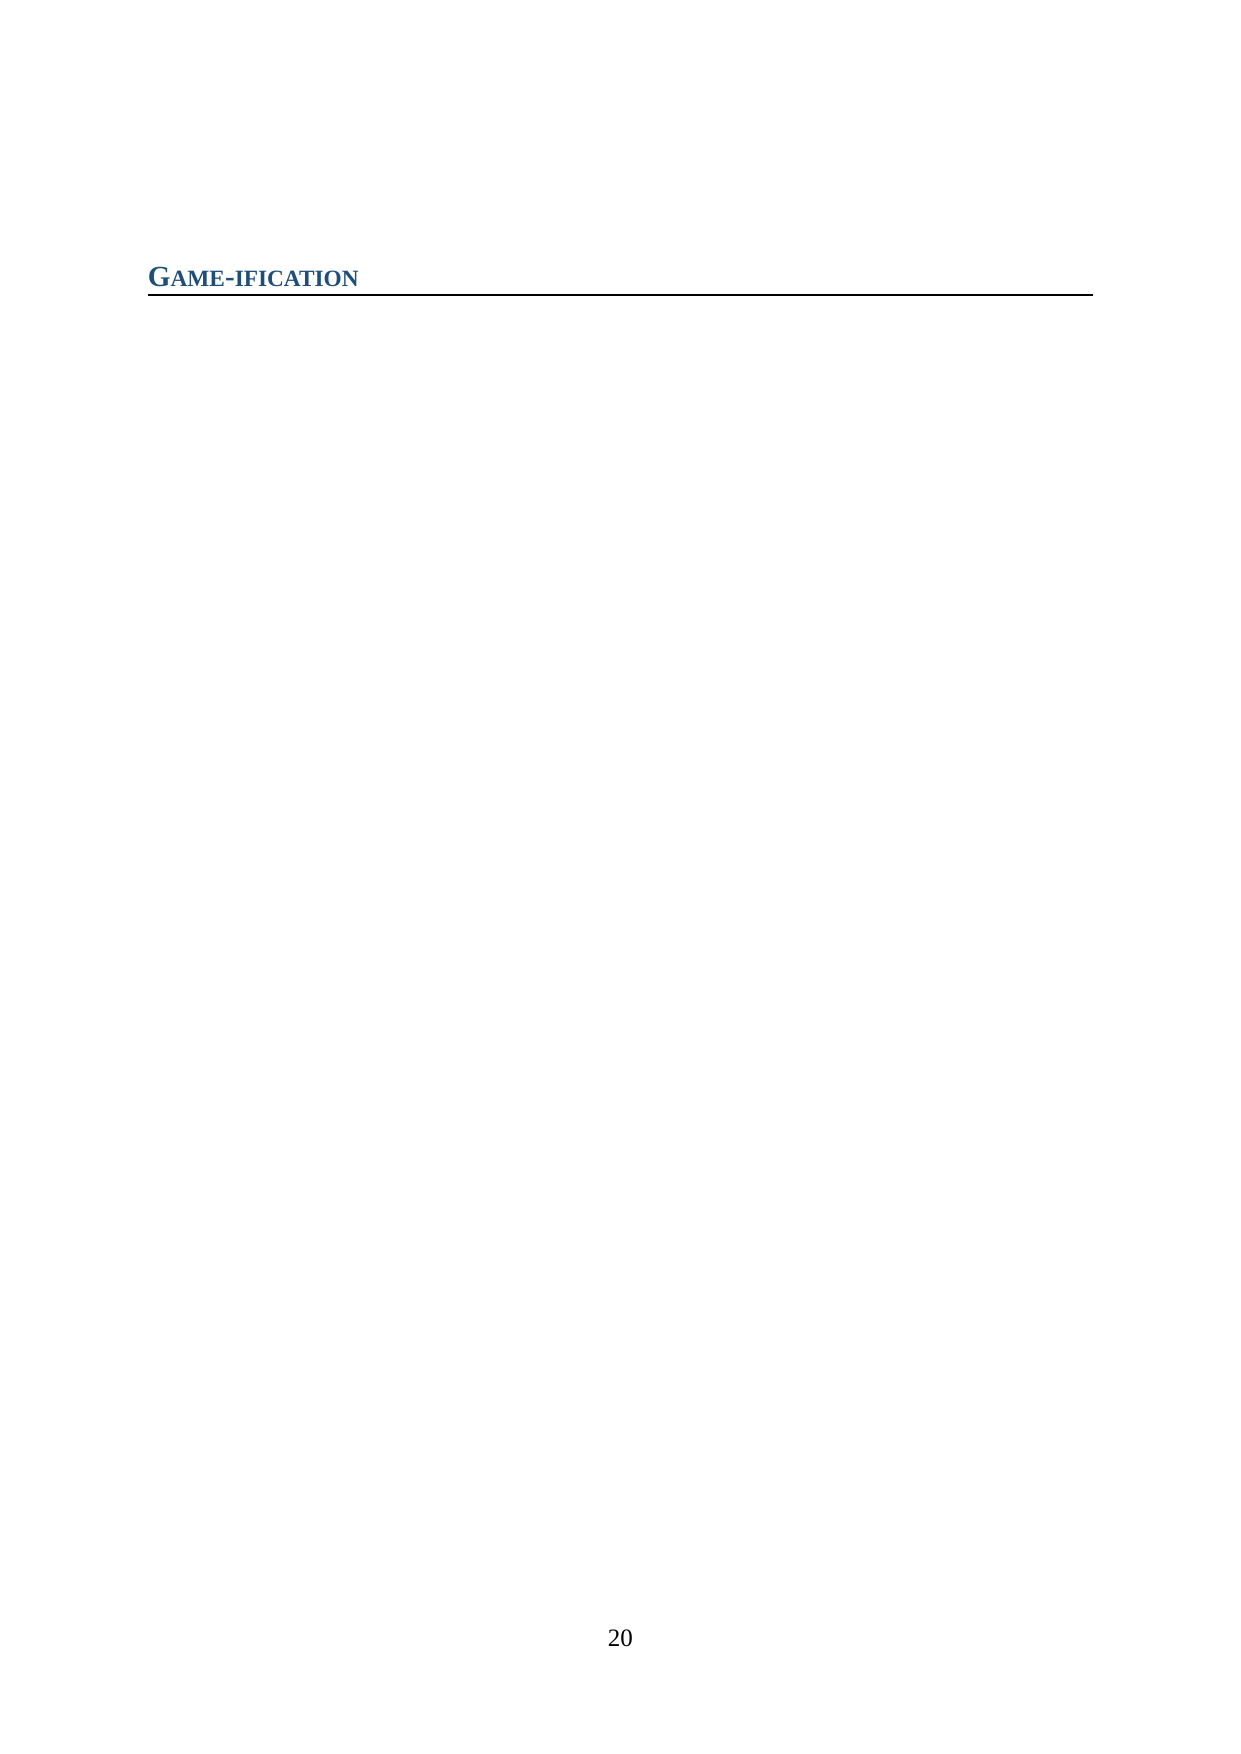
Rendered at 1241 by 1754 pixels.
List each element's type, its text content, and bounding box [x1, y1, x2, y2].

subtitle Game-ification [148, 259, 1093, 294]
